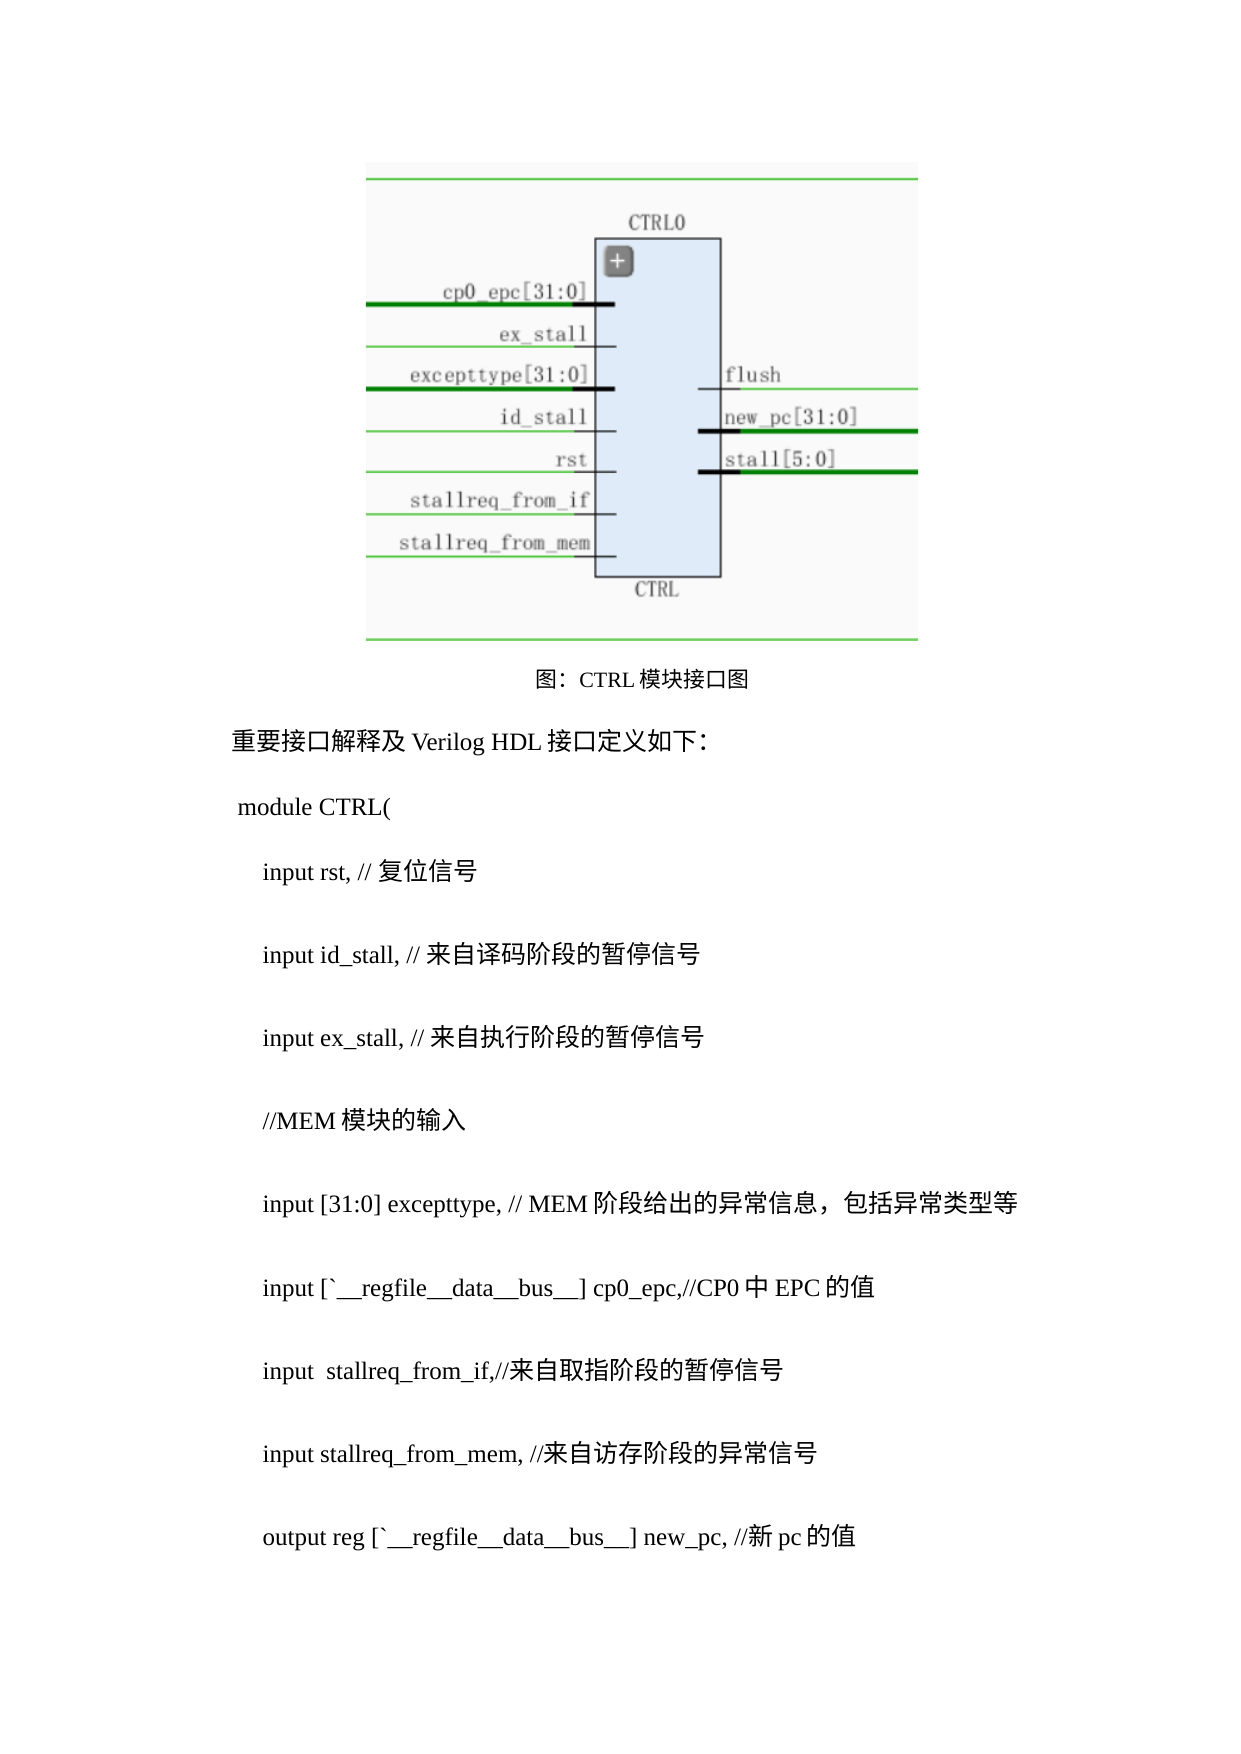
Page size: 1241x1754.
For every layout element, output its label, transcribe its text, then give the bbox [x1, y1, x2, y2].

list input stallreq_from_mem, //来自访存阶段的异常信号 [187, 1419, 1053, 1484]
list input stallreq_from_if,//来自取指阶段的暂停信号 [187, 1336, 1053, 1401]
table_cell 图：CTRL模块接口图 [176, 662, 1064, 707]
picture [365, 162, 919, 641]
table_header [176, 162, 1064, 662]
list input ex_stall, // 来自执行阶段的暂停信号 [187, 1003, 1053, 1068]
list //MEM模块的输入 [187, 1086, 1053, 1151]
list 重要接口解释及Verilog HDL接口定义如下： [187, 707, 1053, 772]
list input rst, // 复位信号 [187, 837, 1053, 902]
list output reg [`__regfile__data__bus__] new_pc, //新pc的值 [187, 1502, 1053, 1567]
list input [31:0] excepttype, // MEM阶段给出的异常信息，包括异常类型等 [187, 1169, 1053, 1234]
list input [`__regfile__data__bus__] cp0_epc,//CP0中EPC的值 [187, 1253, 1053, 1318]
list module CTRL( [187, 790, 1053, 823]
list input id_stall, // 来自译码阶段的暂停信号 [187, 920, 1053, 985]
